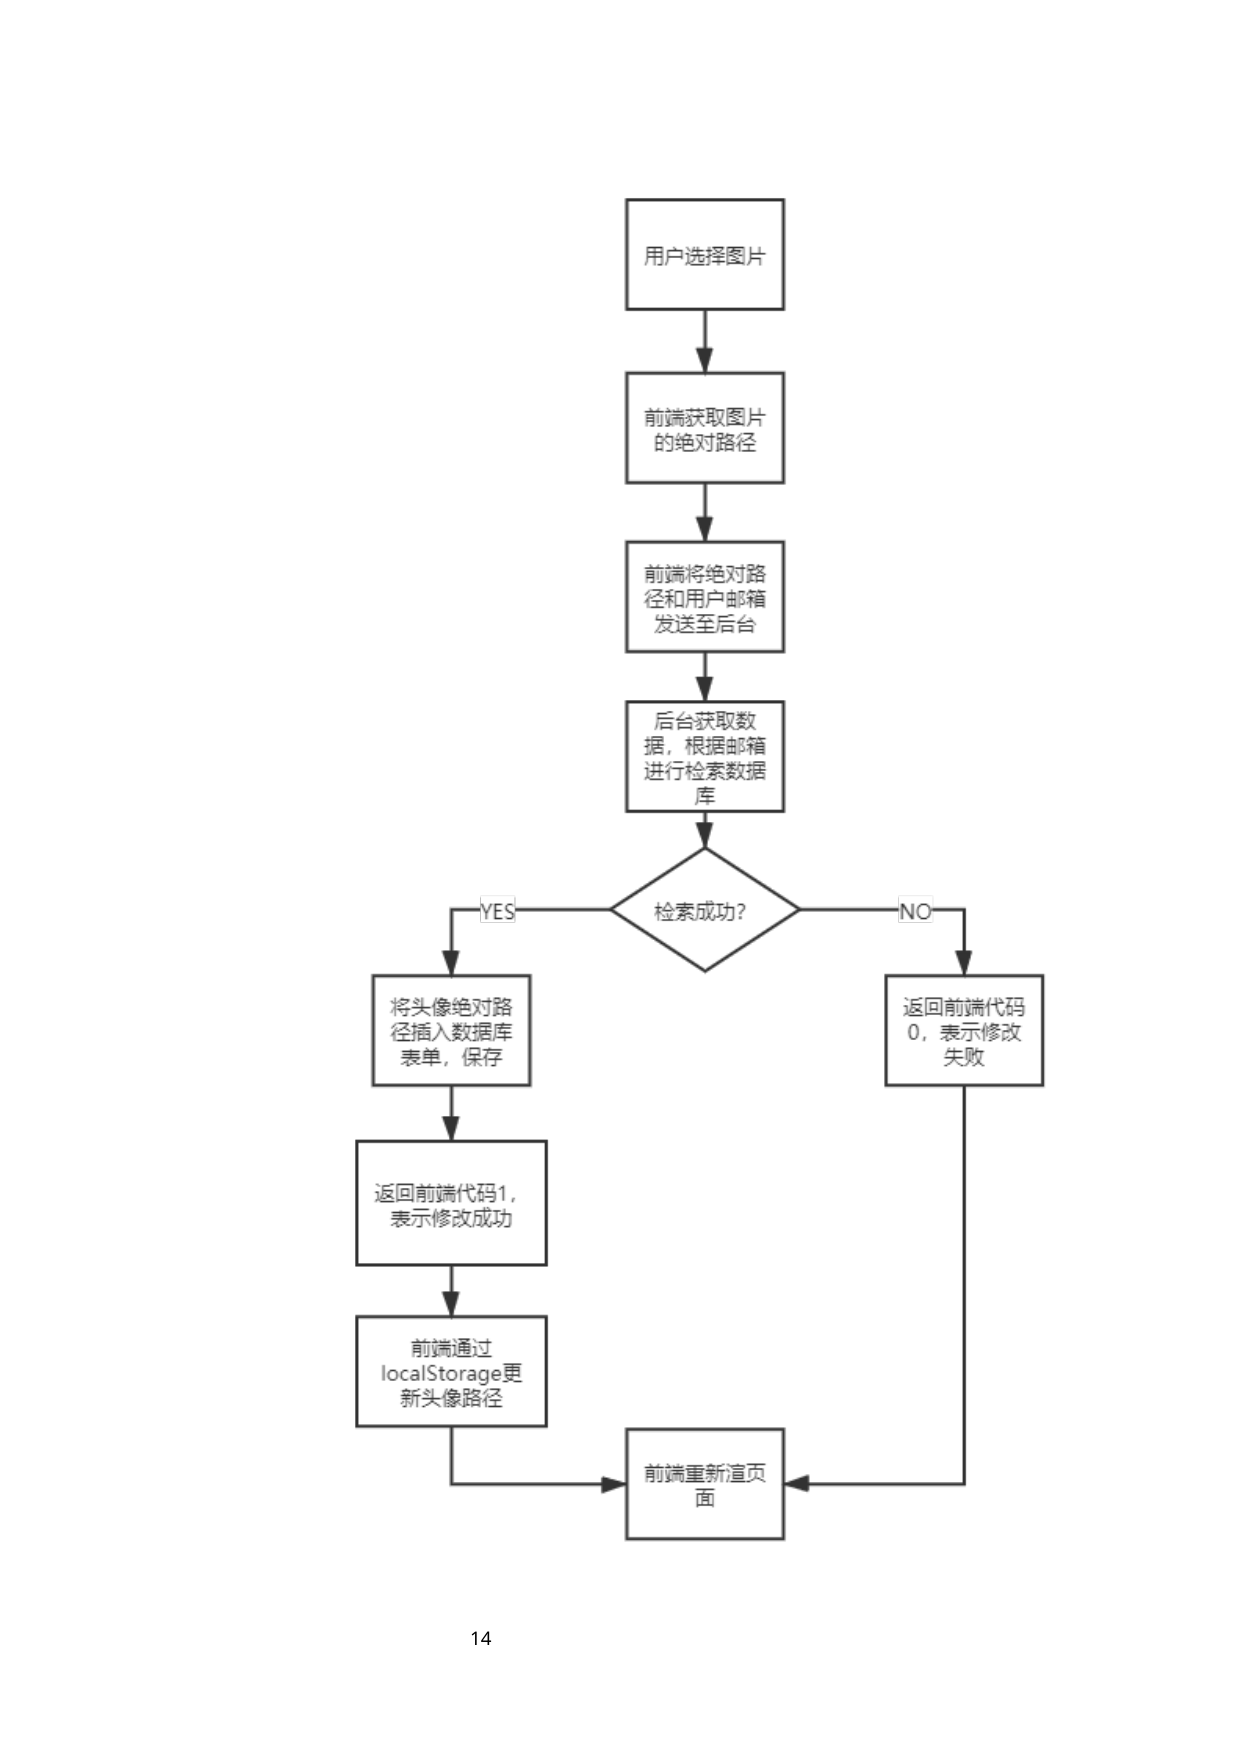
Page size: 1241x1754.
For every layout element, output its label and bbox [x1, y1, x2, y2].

picture [318, 162, 1082, 1578]
